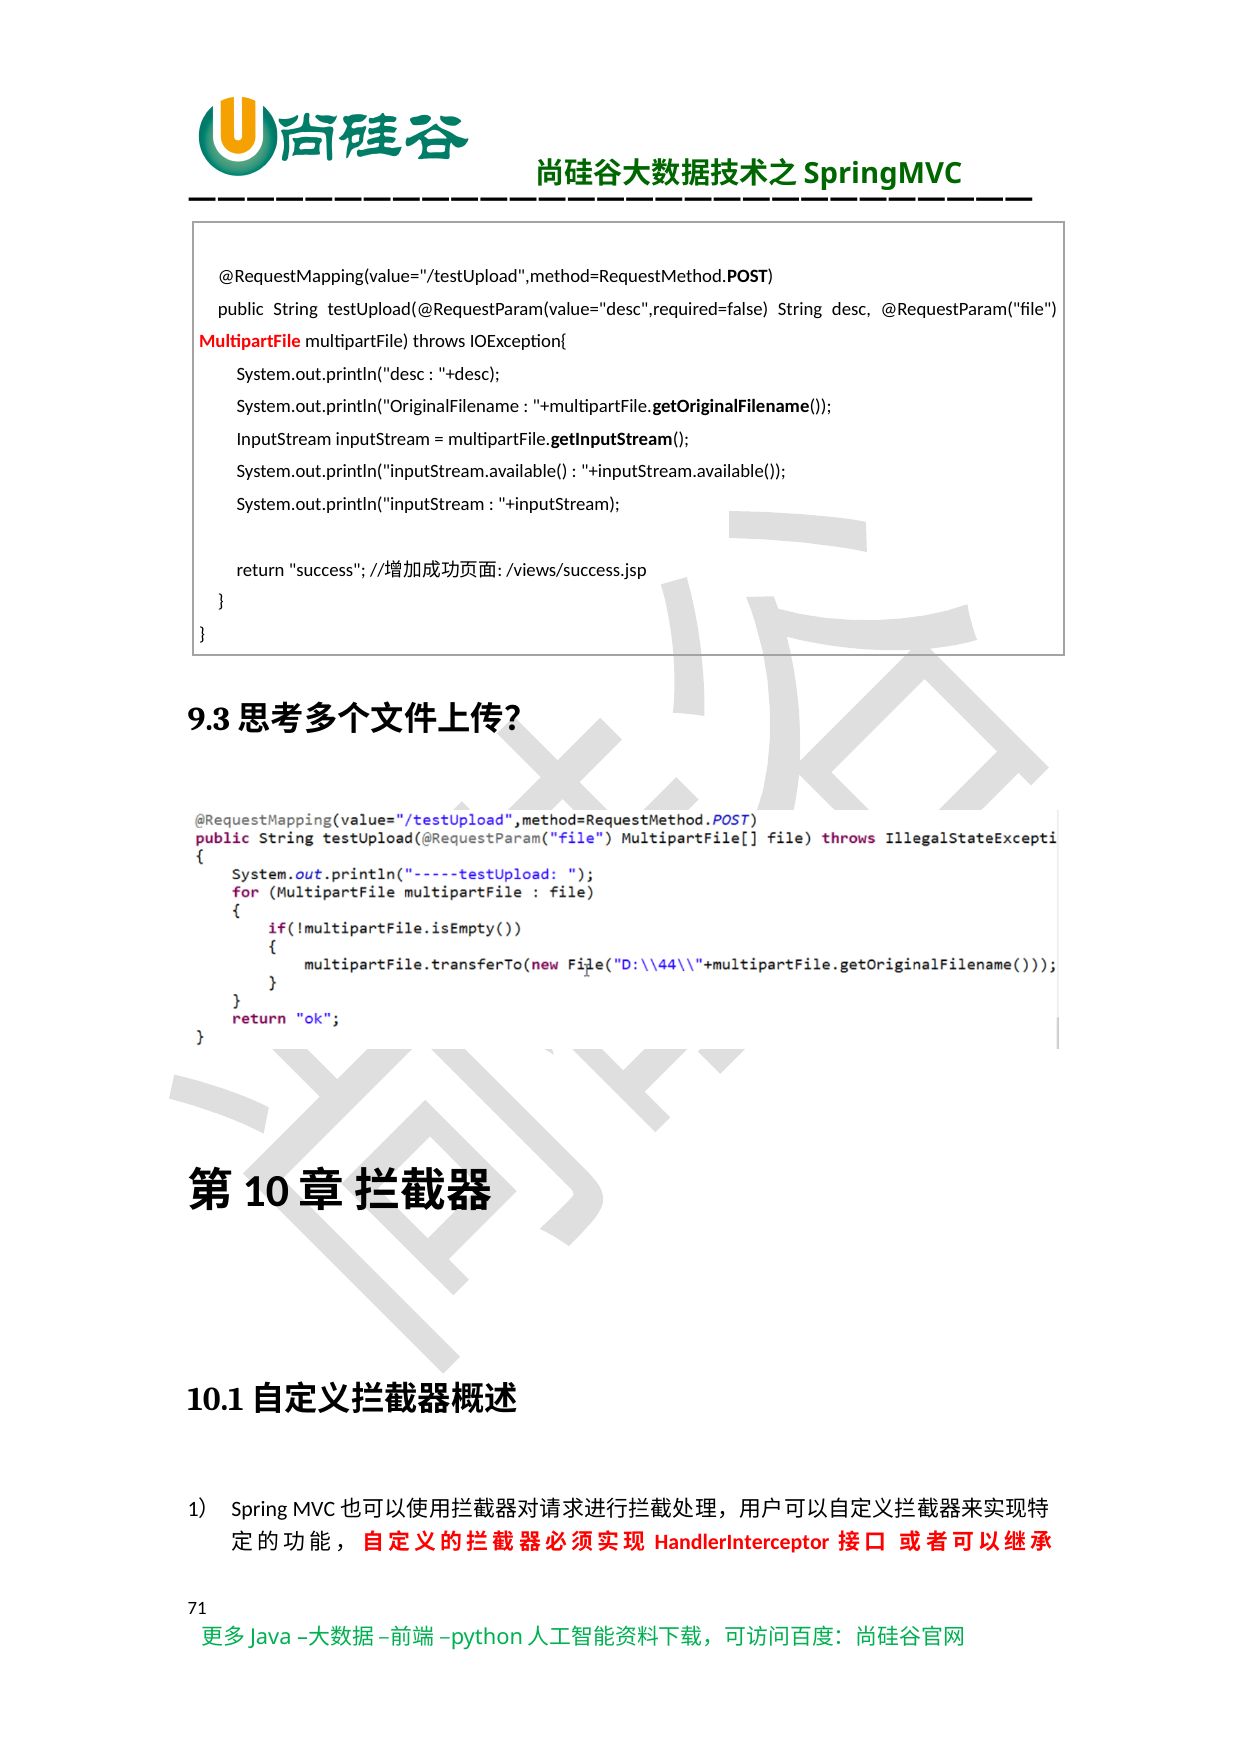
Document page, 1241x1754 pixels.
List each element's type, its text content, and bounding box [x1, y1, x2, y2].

subtitle 9.3 思考多个文件上传？ [187, 683, 1053, 748]
subtitle 10.1 自定义拦截器概述 [187, 1364, 1053, 1429]
picture [187, 88, 476, 184]
list Spring MVC也可以使用拦截器对请求进行拦截处理，用户可以自定义拦截器来实现特定的功能，自定义的拦截器必须实现HandlerInterceptor接口 或者可以继承HandlerInterceptorAdapter适配器类 [187, 1491, 1053, 1556]
picture [187, 810, 1059, 1049]
subtitle 第10章 拦截器 [187, 1138, 1053, 1236]
